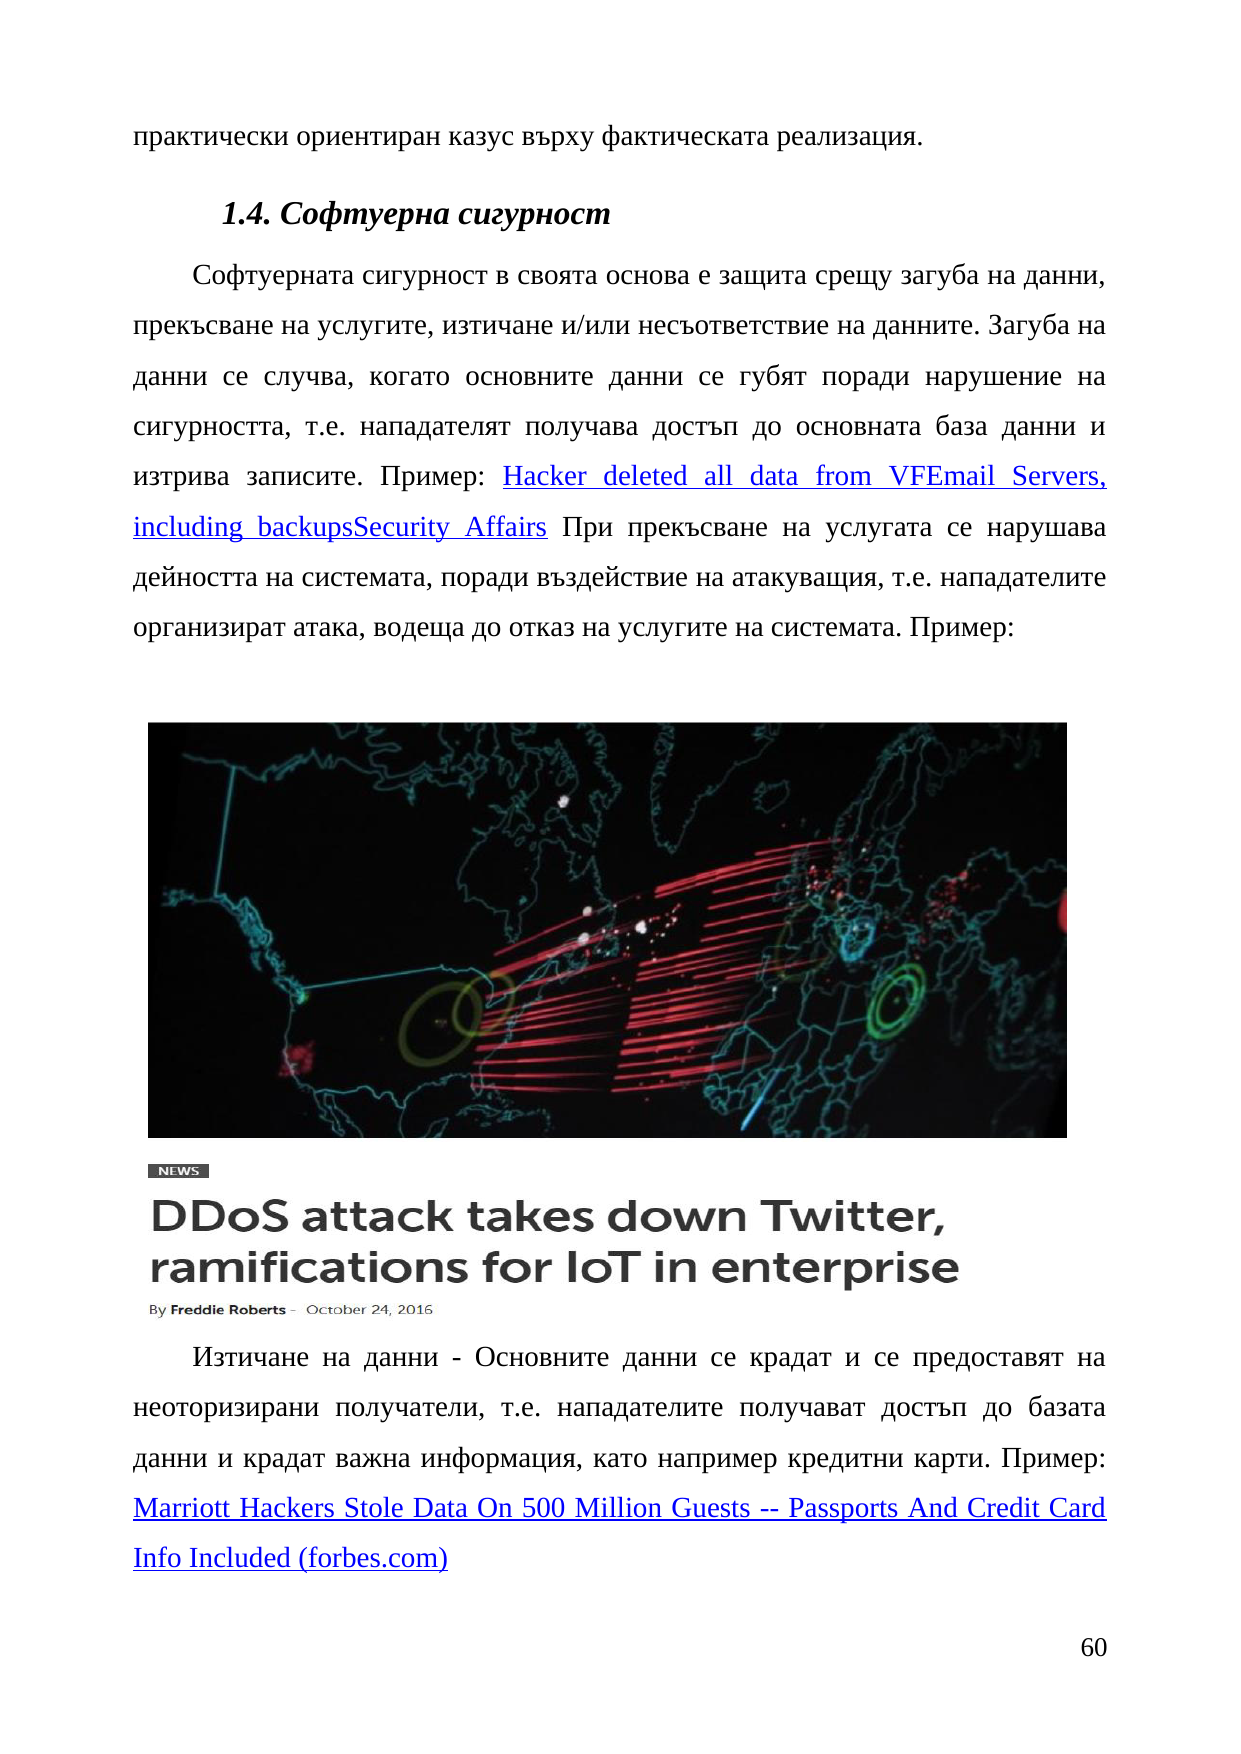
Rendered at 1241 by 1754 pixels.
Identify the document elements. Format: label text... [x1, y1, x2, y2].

text Изтичане на данни - Основните данни се крадат и се предоставят на неоторизирани получатели, т.е. нападателите получават достъп до базата данни и крадат важна информация, като например кредитни карти. Пример: Marriott Hackers Stole Data On 500 Million Guests -- Passports And Credit Card Info Included (forbes.com) [133, 1339, 1107, 1519]
subtitle 1.4. Софтуерна сигурност [133, 193, 1107, 232]
text Софтуерната сигурност в своята основа е защита срещу загуба на данни, прекъсване на услугите, изтичане и/или несъответствие на данните. Загуба на данни се случва, когато основните данни се губят поради нарушение на сигурността, т.е. нападателят получава достъп до основната база данни и изтрива записите. Пример: Hacker deleted all data from VFEmail Servers, including backupsSecurity Affairs При прекъсване на услугата се нарушава дейността на системата, поради въздействие на атакуващия, т.е. нападателите организират атака, водеща до отказ на услугите на системата. Пример: [133, 257, 1107, 643]
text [133, 118, 1107, 152]
text Изтичане на данни - Основните данни се крадат и се предоставят на неоторизирани получатели, т.е. нападателите получават достъп до базата данни и крадат важна информация, като например кредитни карти. Пример: Marriott Hackers Stole Data On 500 Million Guests -- Passports And Credit Card Info Included (forbes.com) [133, 1521, 1107, 1574]
